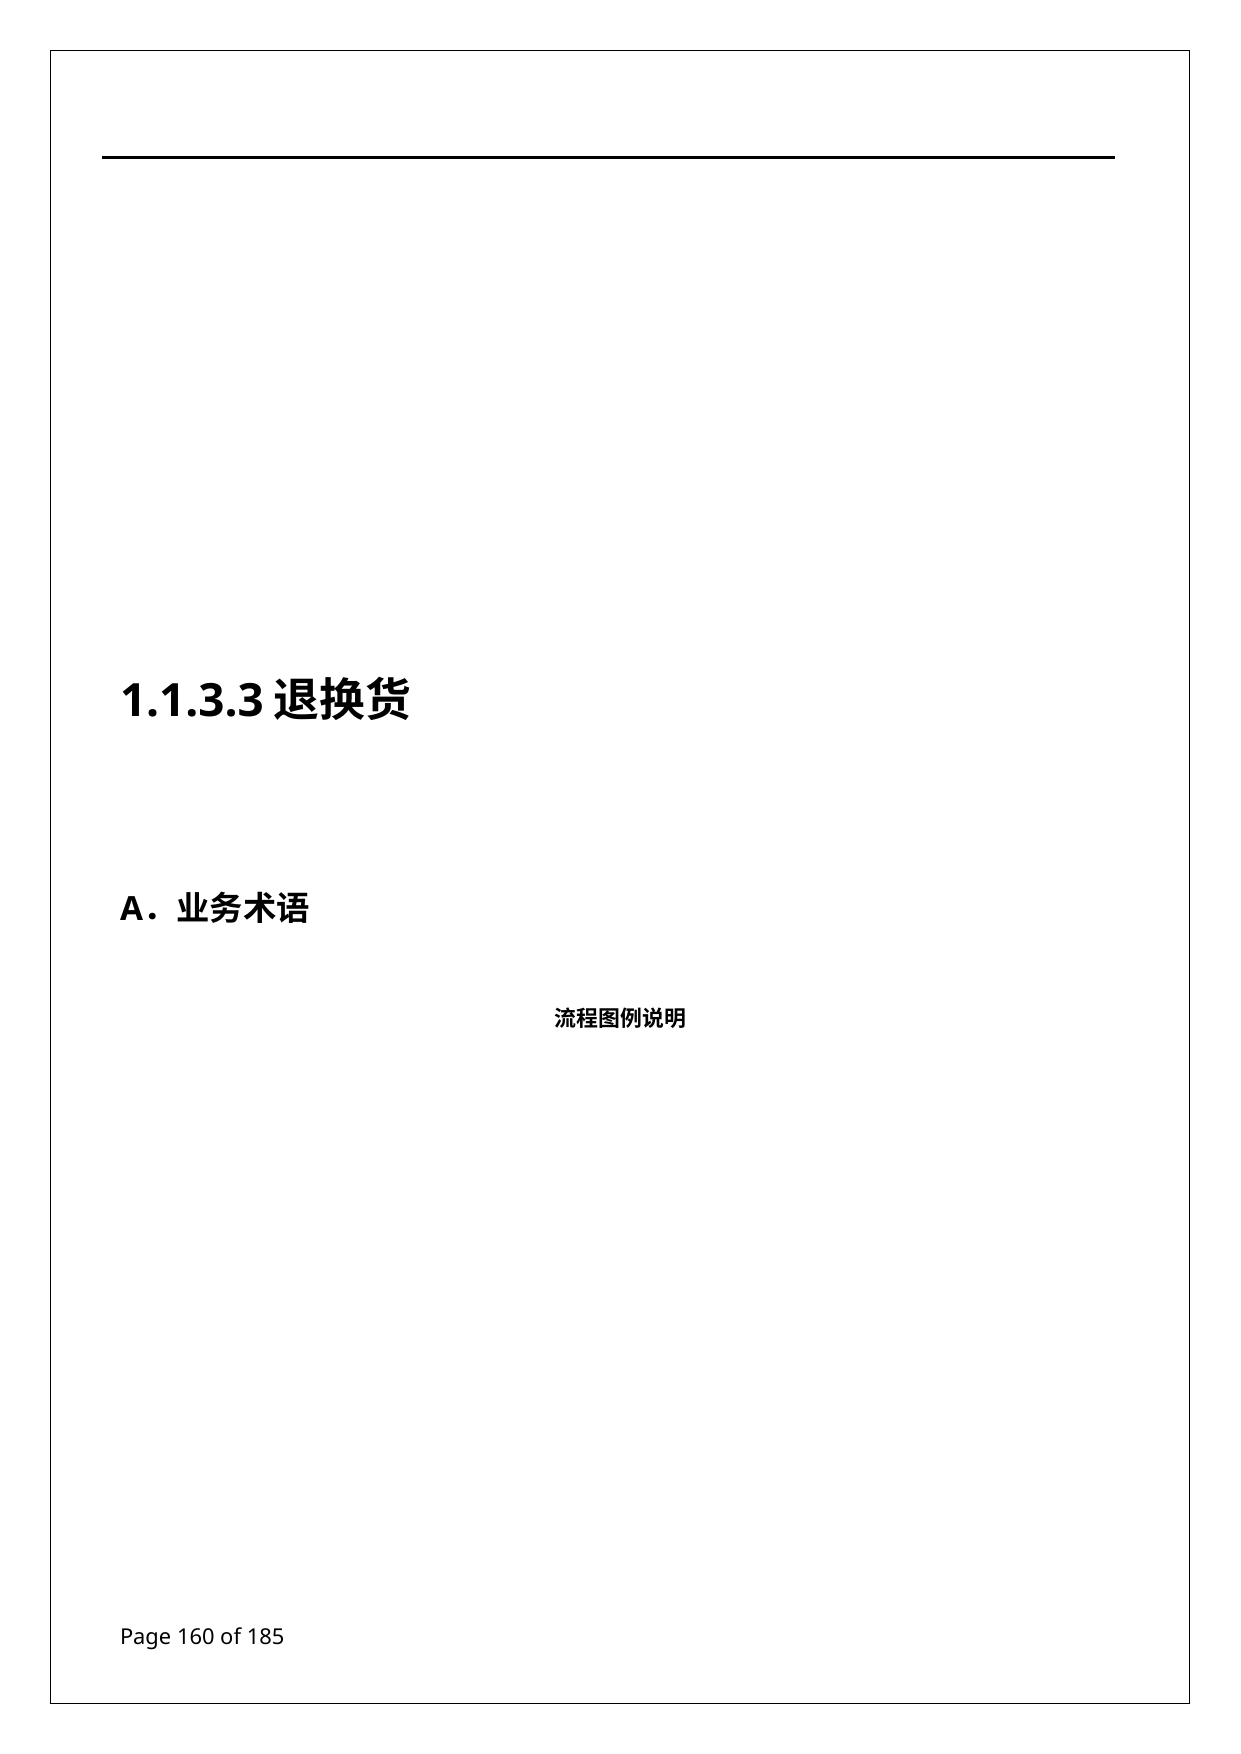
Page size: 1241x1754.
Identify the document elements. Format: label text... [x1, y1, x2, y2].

text 流程图例说明 [120, 1001, 1120, 1033]
subtitle 1.1.3.3退换货 [120, 647, 1120, 745]
subtitle A．业务术语 [120, 873, 1120, 938]
